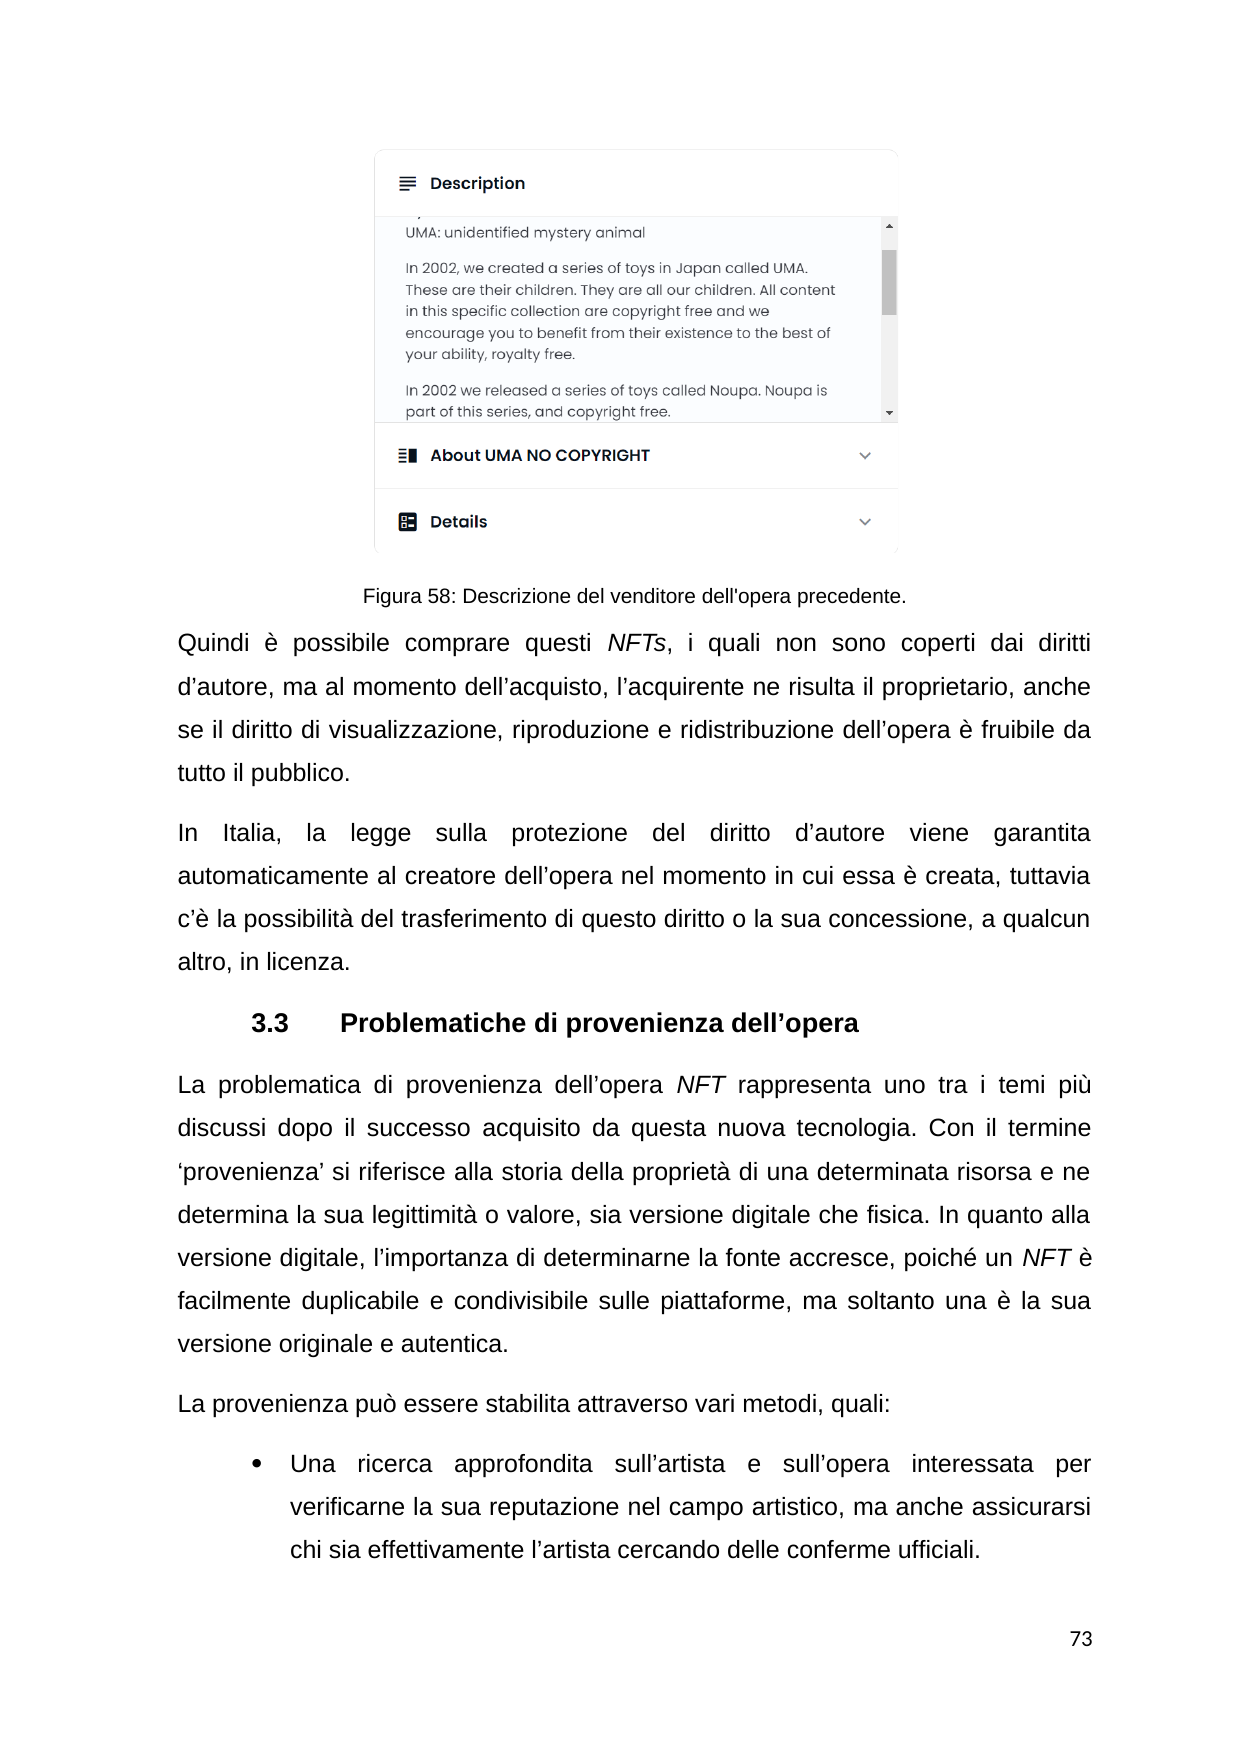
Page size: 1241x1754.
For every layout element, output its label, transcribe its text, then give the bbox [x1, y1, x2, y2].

text In Italia, la legge sulla protezione del diritto d’autore viene garantita automaticamente al creatore dell’opera nel momento in cui essa è creata, tuttavia c’è la possibilità del trasferimento di questo diritto o la sua concessione, a qualcun altro, in licenza. [177, 817, 1092, 976]
text La provenienza può essere stabilita attraverso vari metodi, quali: [177, 1389, 1092, 1417]
list Problematiche di provenienza dell’opera [251, 1007, 1092, 1038]
list Una ricerca approfondita sull’artista e sull’opera interessata per verificarne la sua reputazione nel campo artistico, ma anche assicurarsi chi sia effettivamente l’artista cercando delle conferme ufficiali. [252, 1448, 1092, 1564]
text Figura 58: Descrizione del venditore dell'opera precedente. [177, 583, 1092, 607]
text Quindi è possibile comprare questi NFTs, i quali non sono coperti dai diritti d’autore, ma al momento dell’acquisto, l’acquirente ne risulta il proprietario, anche se il diritto di visualizzazione, riproduzione e ridistribuzione dell’opera è fruibile da tutto il pubblico. [177, 628, 1092, 786]
picture [371, 147, 899, 553]
text La problematica di provenienza dell’opera NFT rappresenta uno tra i temi più discussi dopo il successo acquisito da questa nuova tecnologia. Con il termine ‘provenienza’ si riferisce alla storia della proprietà di una determinata risorsa e ne determina la sua legittimità o valore, sia versione digitale che fisica. In quanto alla versione digitale, l’importanza di determinarne la fonte accresce, poiché un NFT è facilmente duplicabile e condivisibile sulle piattaforme, ma soltanto una è la sua versione originale e autentica. [177, 1070, 1092, 1358]
